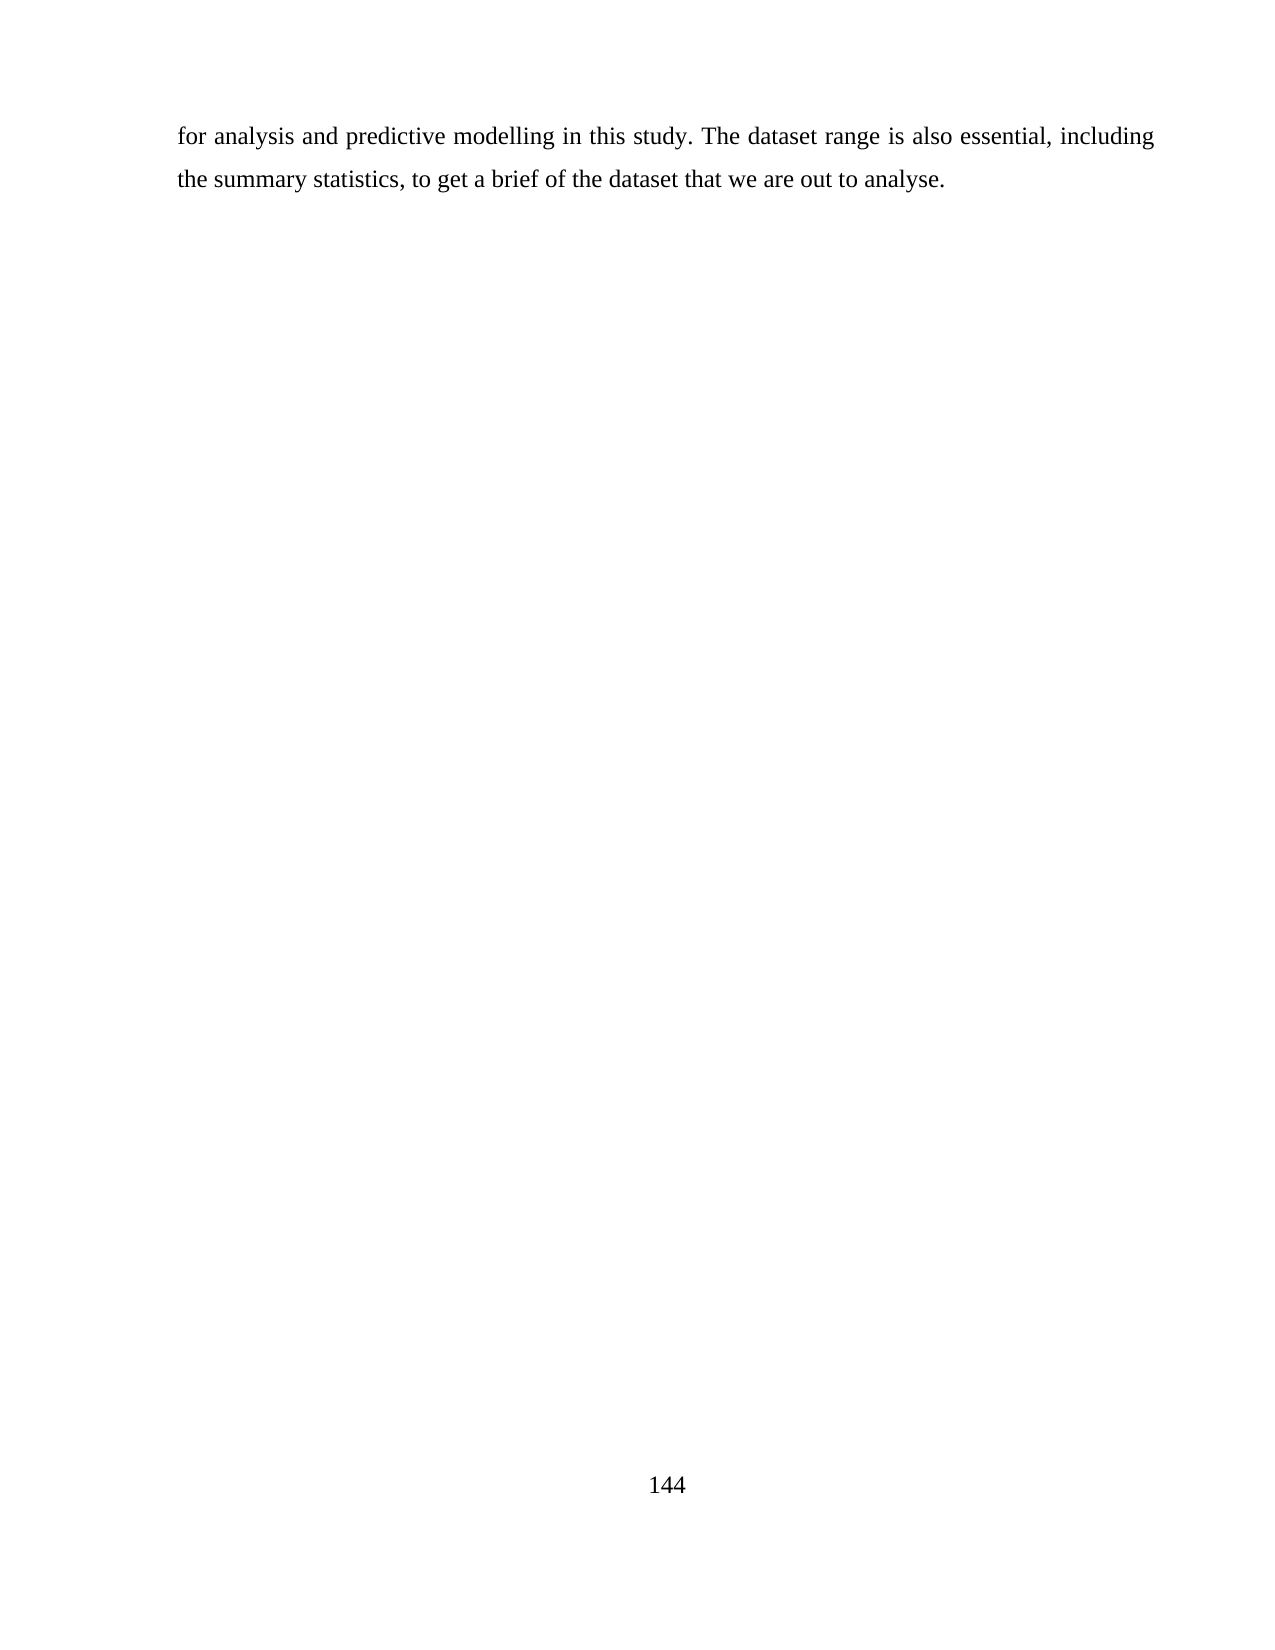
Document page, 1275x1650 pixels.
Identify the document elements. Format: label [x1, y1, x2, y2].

text [177, 121, 1156, 193]
